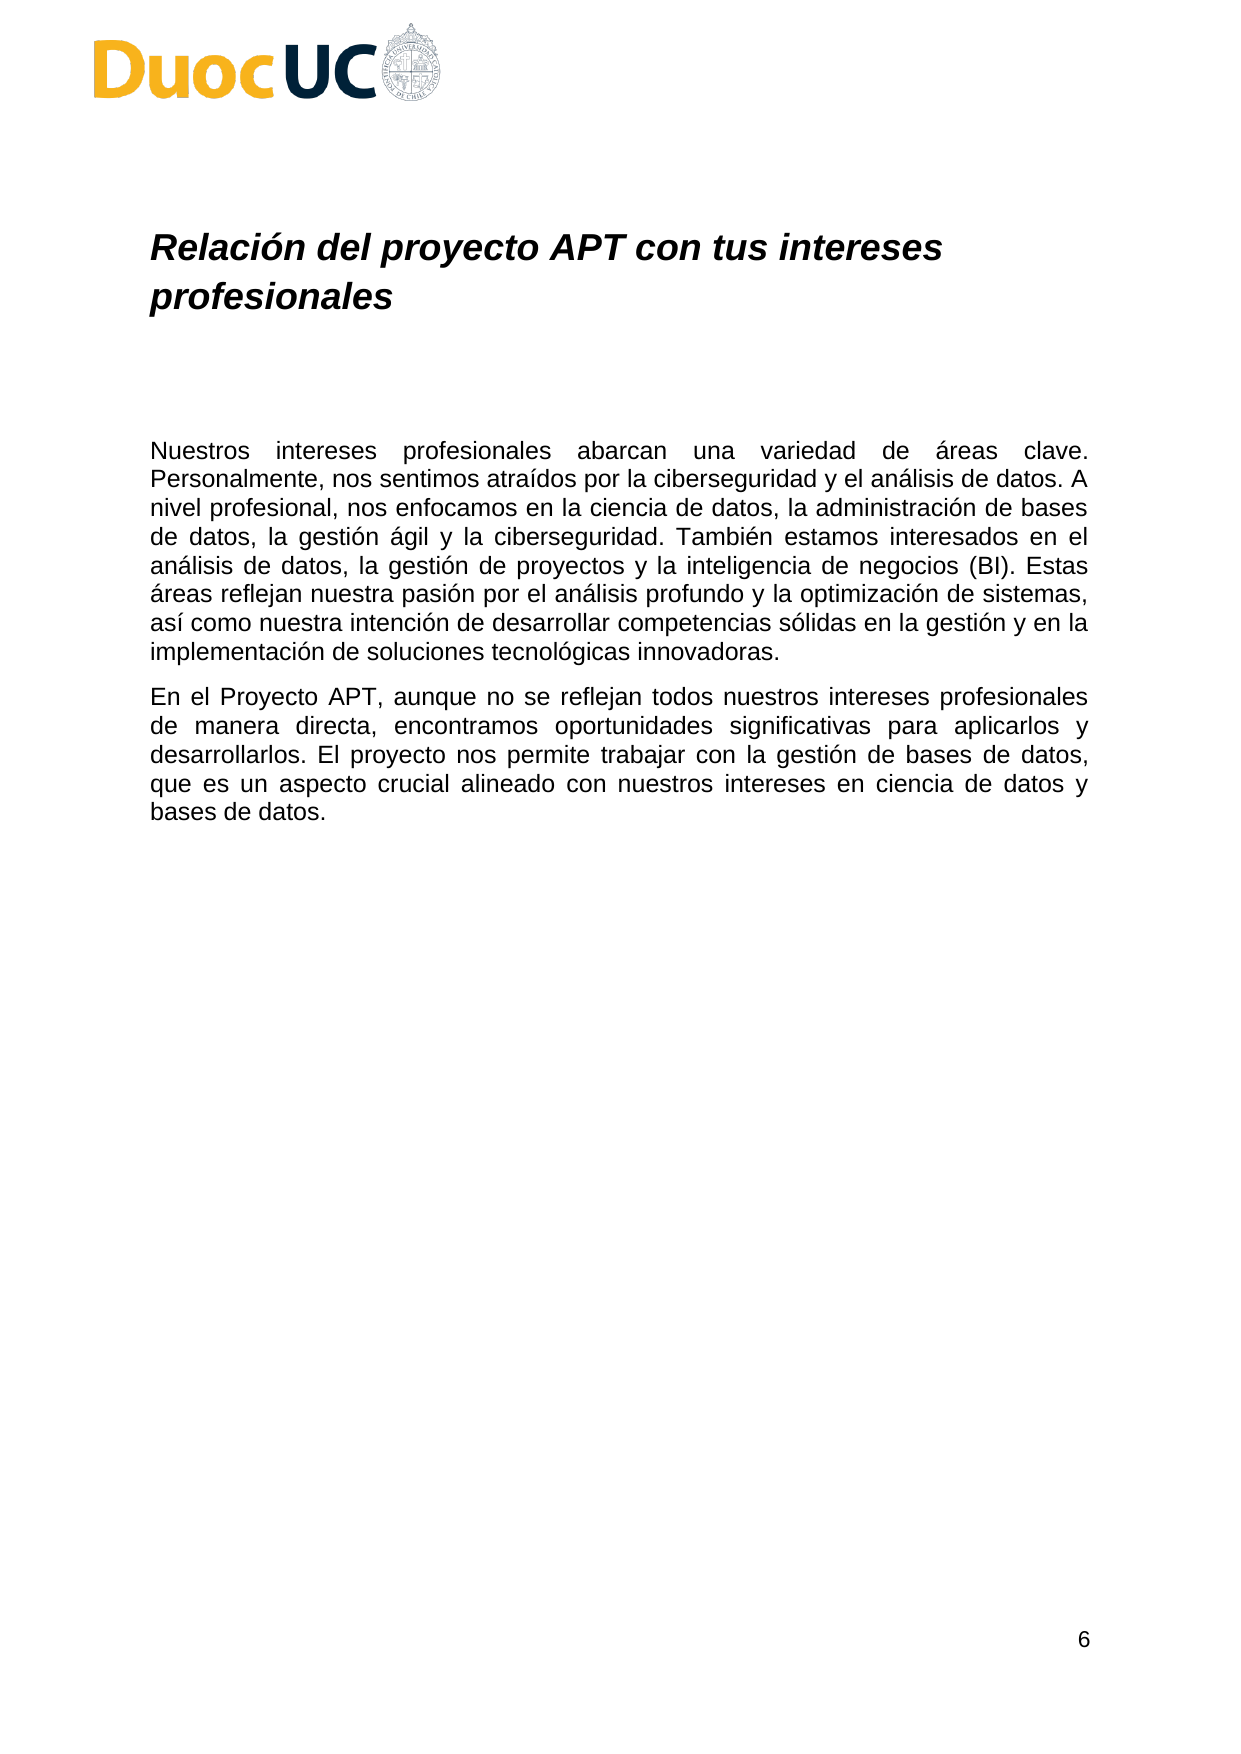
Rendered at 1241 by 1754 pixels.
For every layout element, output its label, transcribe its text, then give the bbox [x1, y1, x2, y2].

text Relación del proyecto APT con tus intereses profesionales [150, 225, 1090, 317]
text Nuestros intereses profesionales abarcan una variedad de áreas clave. Personalmente, nos sentimos atraídos por la ciberseguridad y el análisis de datos. A nivel profesional, nos enfocamos en la ciencia de datos, la administración de bases de datos, la gestión ágil y la ciberseguridad. También estamos interesados en el análisis de datos, la gestión de proyectos y la inteligencia de negocios (BI). Estas áreas reflejan nuestra pasión por el análisis profundo y la optimización de sistemas, así como nuestra intención de desarrollar competencias sólidas en la gestión y en la implementación de soluciones tecnológicas innovadoras. [150, 436, 1090, 666]
text En el Proyecto APT, aunque no se reflejan todos nuestros intereses profesionales de manera directa, encontramos oportunidades significativas para aplicarlos y desarrollarlos. El proyecto nos permite trabajar con la gestión de bases de datos, que es un aspecto crucial alineado con nuestros intereses en ciencia de datos y bases de datos. [150, 682, 1090, 826]
picture [89, 18, 445, 106]
